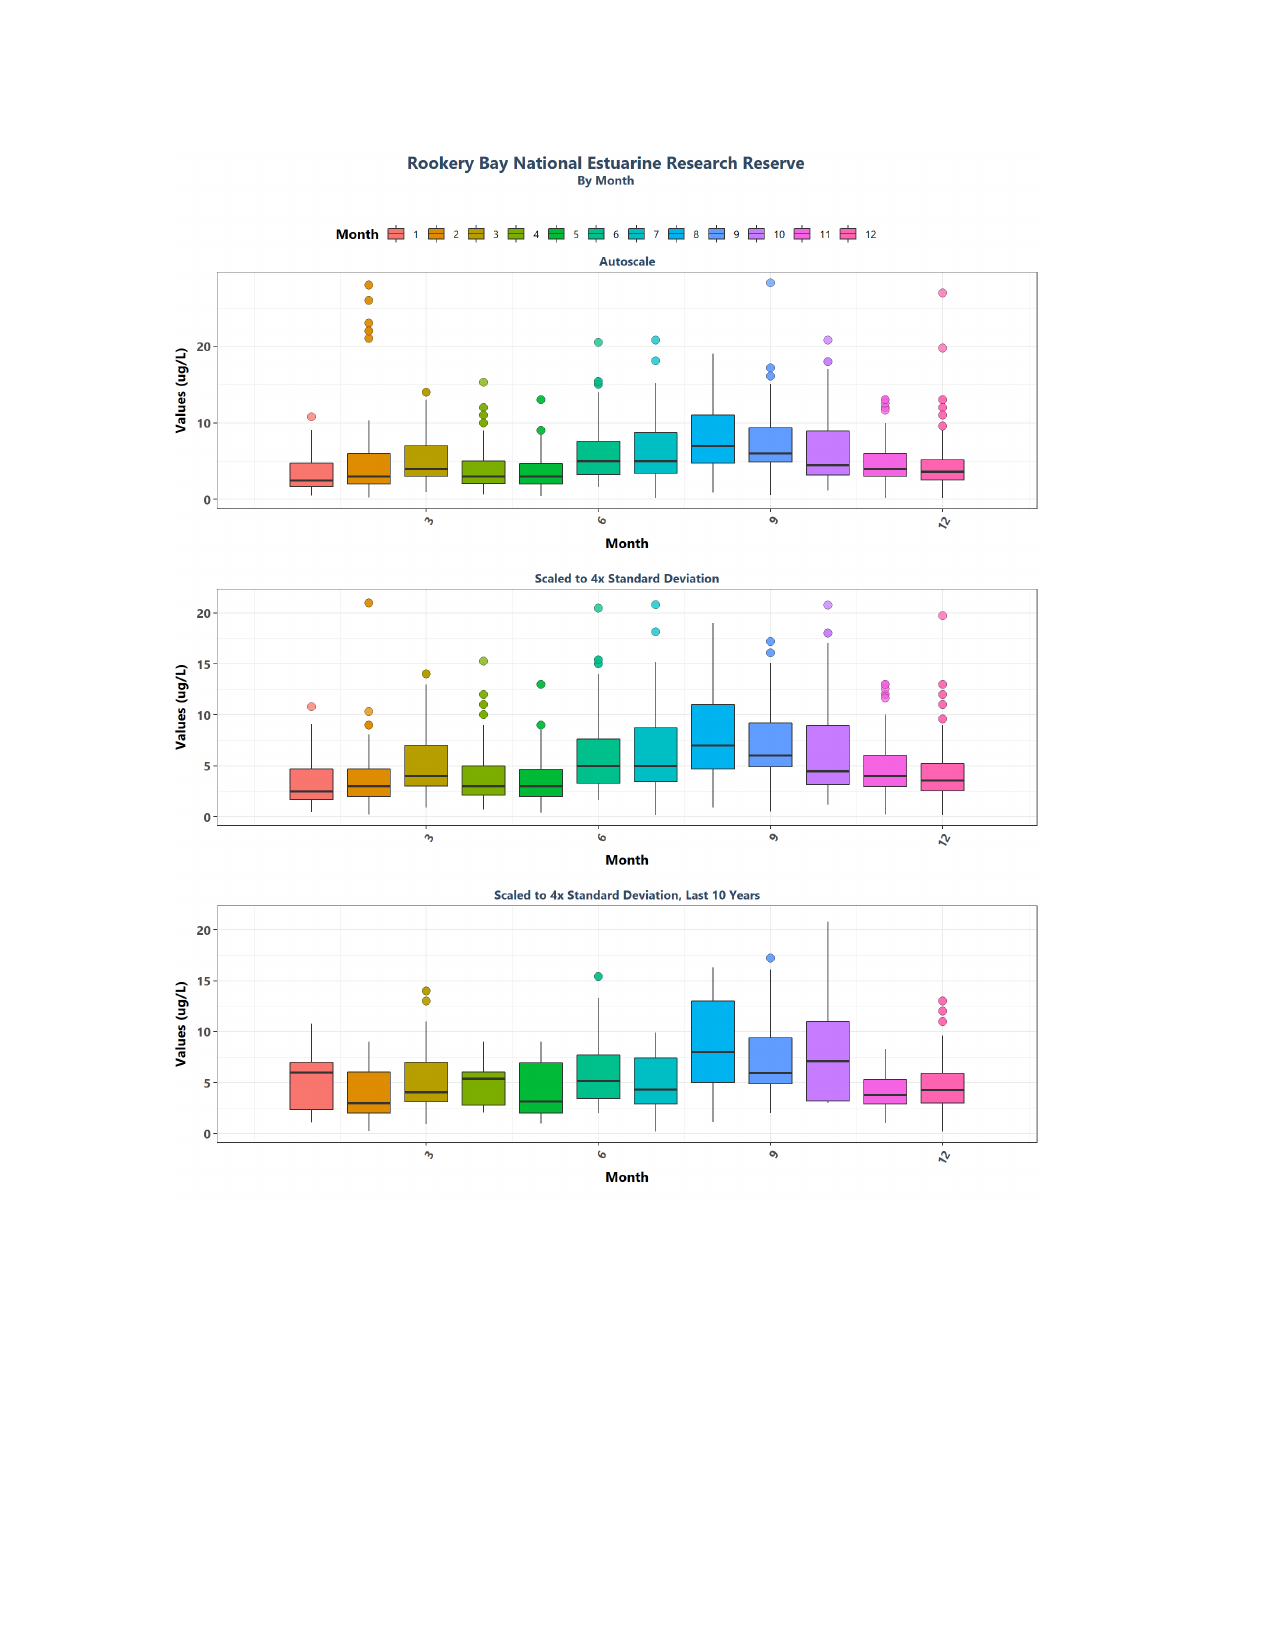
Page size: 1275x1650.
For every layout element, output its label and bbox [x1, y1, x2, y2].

picture [168, 150, 1044, 1200]
